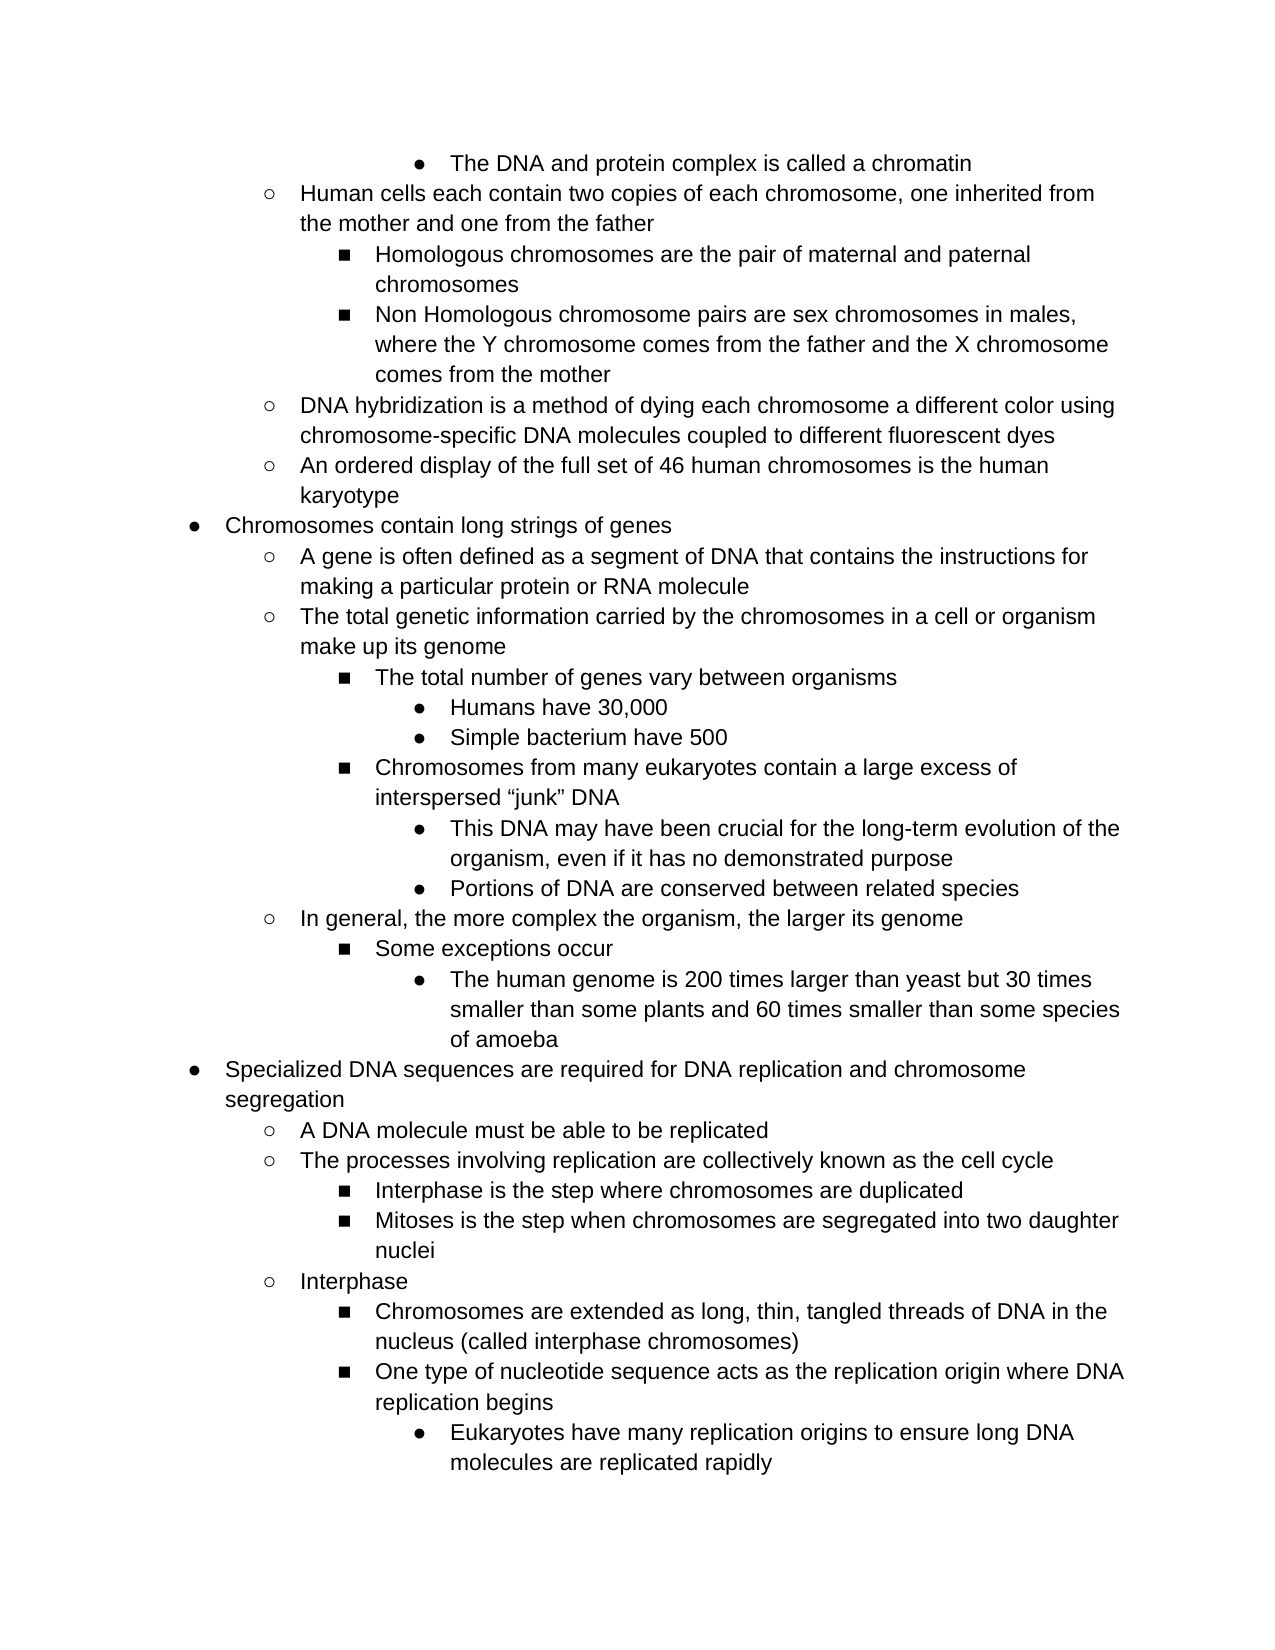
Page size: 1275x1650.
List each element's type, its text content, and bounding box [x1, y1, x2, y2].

list The total number of genes vary between organisms [337, 663, 1125, 690]
list Specialized DNA sequences are required for DNA replication and chromosome segregation [187, 1056, 1125, 1113]
list The processes involving replication are collectively known as the cell cycle [262, 1147, 1125, 1173]
list A gene is often defined as a segment of DNA that contains the instructions for making a particular protein or RNA molecule [262, 543, 1125, 599]
list Human cells each contain two copies of each chromosome, one inherited from the mother and one from the father [262, 180, 1125, 237]
list Interphase is the step where chromosomes are duplicated [337, 1177, 1125, 1203]
list Chromosomes are extended as long, thin, tangled threads of DNA in the nucleus (called interphase chromosomes) [337, 1298, 1125, 1354]
list Homologous chromosomes are the pair of maternal and paternal chromosomes [337, 241, 1125, 297]
list Interphase [262, 1268, 1125, 1294]
list Portions of DNA are conserved between related species [412, 875, 1125, 901]
list Simple bacterium have 500 [412, 724, 1125, 750]
list The total genetic information carried by the chromosomes in a cell or organism make up its genome [262, 603, 1125, 660]
list The DNA and protein complex is called a chromatin [412, 150, 1125, 176]
list Non Homologous chromosome pairs are sex chromosomes in males, where the Y chromosome comes from the father and the X chromosome comes from the mother [337, 301, 1125, 388]
list DNA hybridization is a method of dying each chromosome a different color using chromosome-specific DNA molecules coupled to different fluorescent dyes [262, 392, 1125, 448]
list Chromosomes from many eukaryotes contain a large excess of interspersed “junk” DNA [337, 754, 1125, 811]
list Humans have 30,000 [412, 694, 1125, 720]
list Some exceptions occur [337, 935, 1125, 962]
list A DNA molecule must be able to be replicated [262, 1117, 1125, 1143]
list One type of nucleotide sequence acts as the replication origin where DNA replication begins [337, 1358, 1125, 1415]
list The human genome is 200 times larger than yeast but 30 times smaller than some plants and 60 times smaller than some species of amoeba [412, 966, 1125, 1052]
list Chromosomes contain long strings of genes [187, 512, 1125, 539]
list In general, the more complex the organism, the larger its genome [262, 905, 1125, 932]
list An ordered display of the full set of 46 human chromosomes is the human karyotype [262, 452, 1125, 509]
list Mitoses is the step when chromosomes are segregated into two daughter nuclei [337, 1207, 1125, 1264]
list Eukaryotes have many replication origins to ensure long DNA molecules are replicated rapidly [412, 1419, 1125, 1475]
list This DNA may have been crucial for the long-term evolution of the organism, even if it has no demonstrated purpose [412, 814, 1125, 871]
